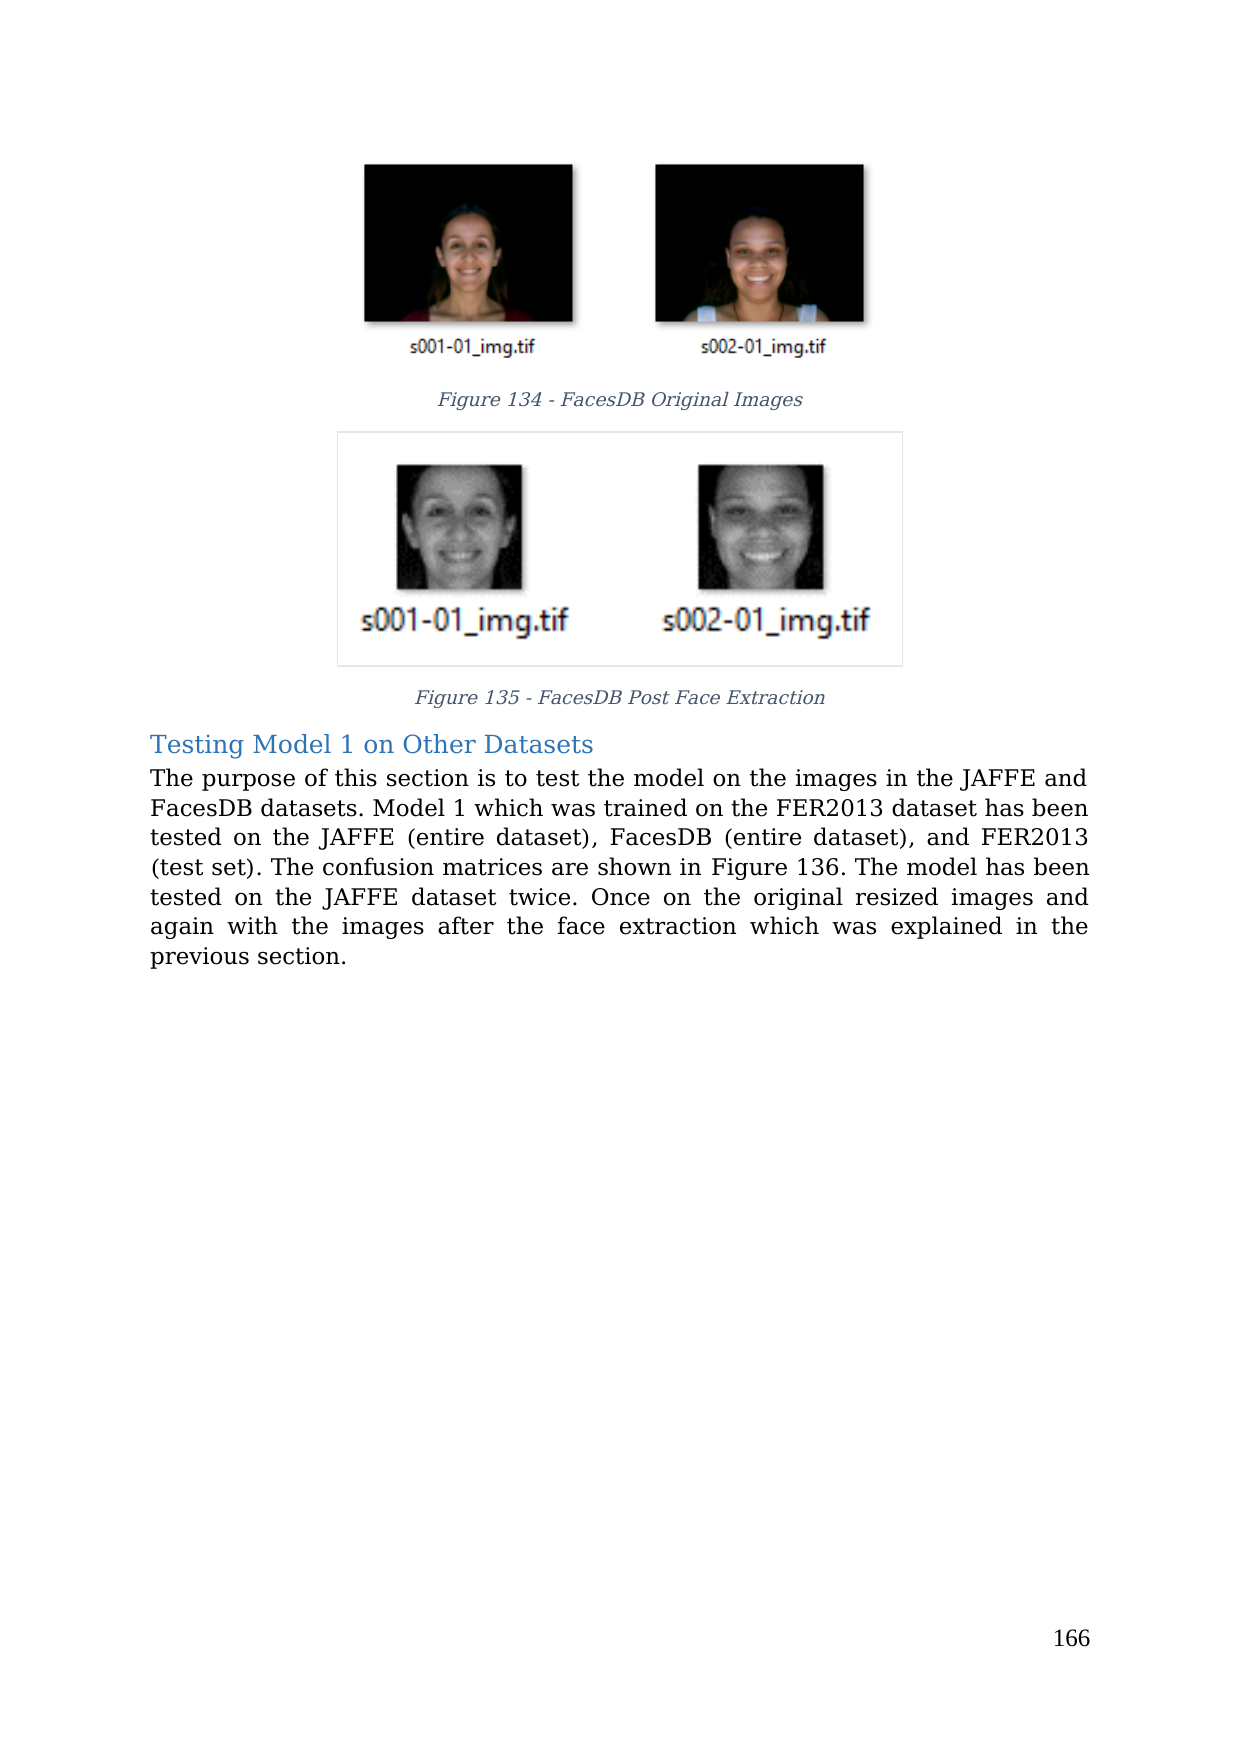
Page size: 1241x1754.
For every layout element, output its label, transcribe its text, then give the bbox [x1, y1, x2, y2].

text The purpose of this section is to test the model on the images in the JAFFE and FacesDB datasets. Model 1 which was trained on the FER2013 dataset has been tested on the JAFFE (entire dataset), FacesDB (entire dataset), and FER2013 (test set). The confusion matrices are shown in Figure 136. The model has been tested on the JAFFE dataset twice. Once on the original resized images and again with the images after the face extraction which was explained in the previous section. [150, 763, 1090, 969]
text Figure 134 - FacesDB Original Images [150, 388, 1090, 410]
subtitle Testing Model 1 on Other Datasets [150, 729, 1090, 759]
text Figure 135 - FacesDB Post Face Extraction [150, 686, 1090, 708]
picture [338, 433, 902, 665]
picture [338, 150, 903, 369]
